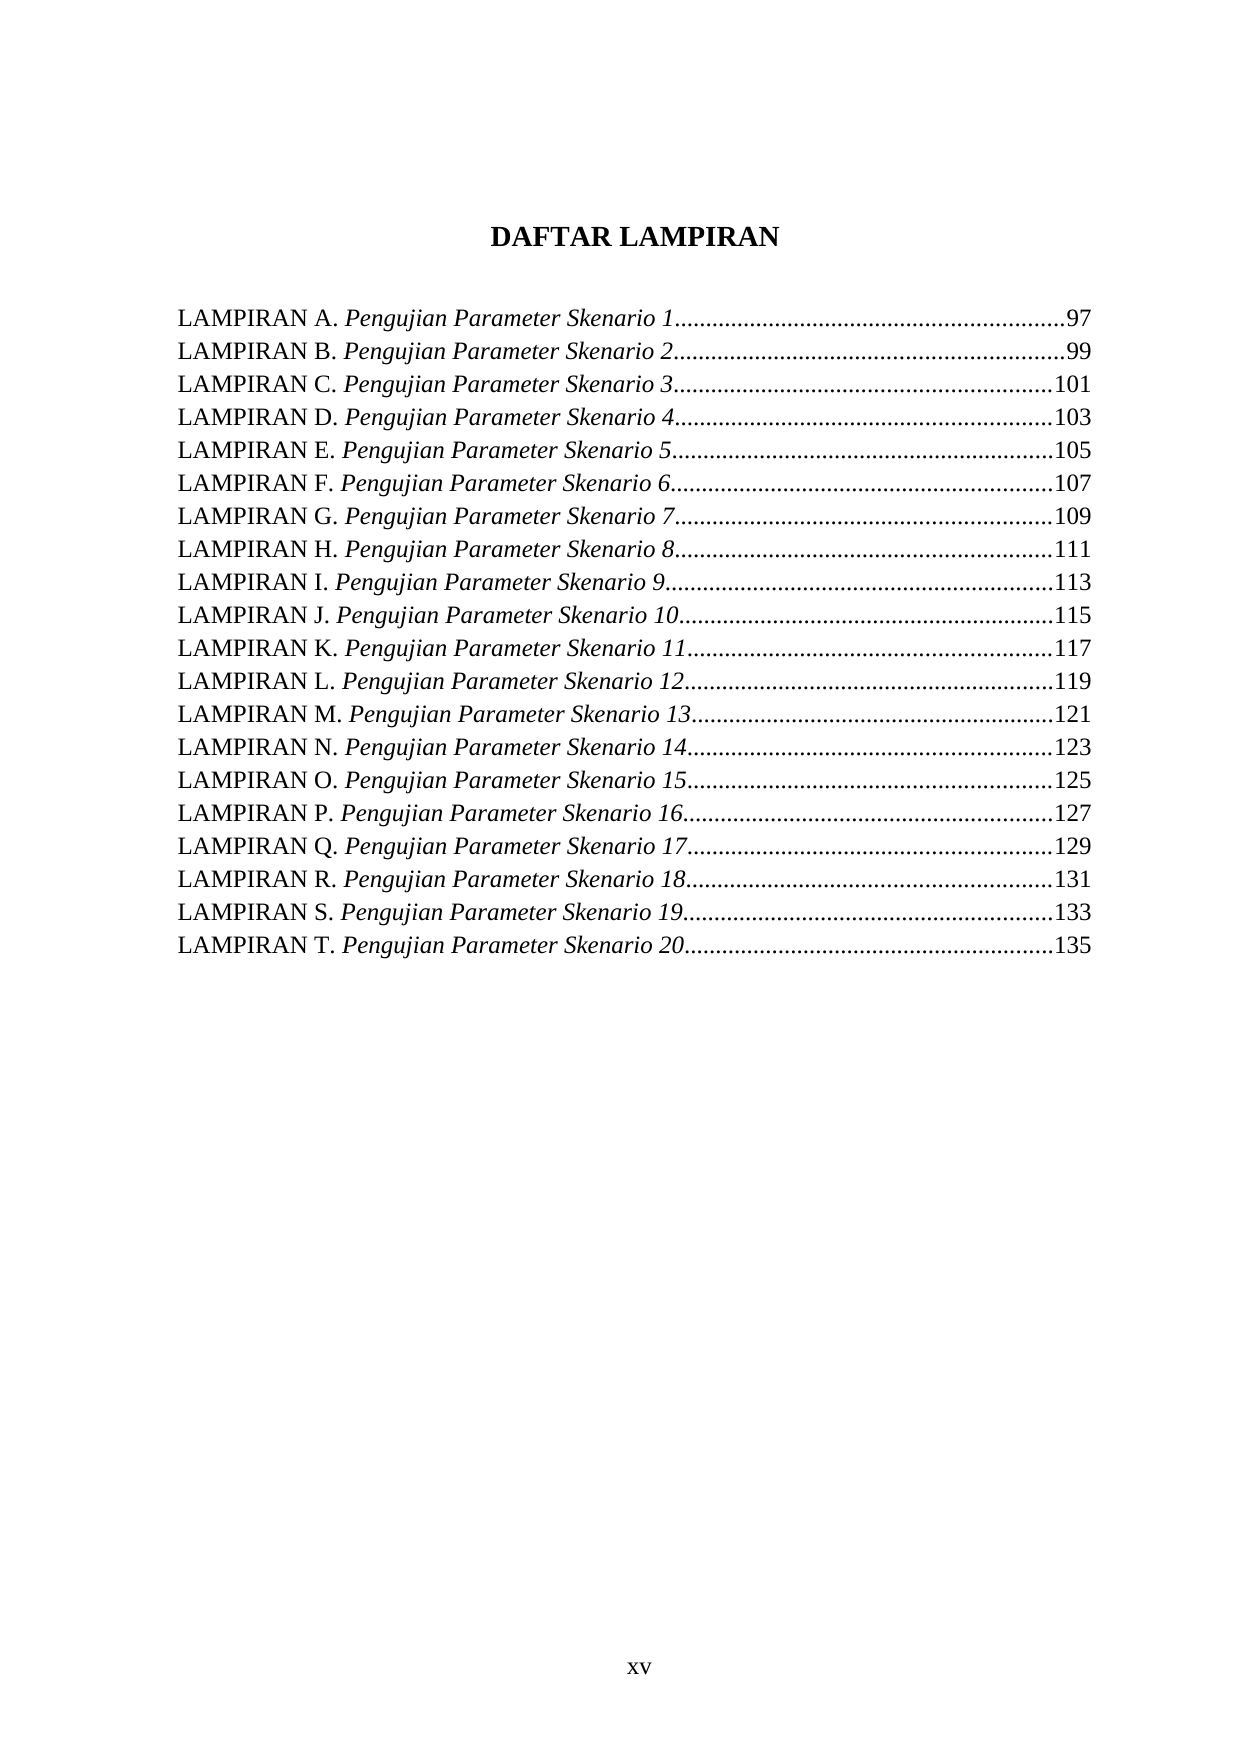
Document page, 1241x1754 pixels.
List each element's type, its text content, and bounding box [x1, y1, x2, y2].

text LAMPIRAN S. Pengujian Parameter Skenario 19 133 [177, 897, 1092, 926]
text LAMPIRAN B. Pengujian Parameter Skenario 2 99 [177, 336, 1092, 365]
text LAMPIRAN I. Pengujian Parameter Skenario 9 113 [177, 567, 1092, 596]
text LAMPIRAN R. Pengujian Parameter Skenario 18 131 [177, 864, 1092, 893]
text LAMPIRAN C. Pengujian Parameter Skenario 3 101 [177, 369, 1092, 398]
text LAMPIRAN P. Pengujian Parameter Skenario 16 127 [177, 798, 1092, 827]
text LAMPIRAN G. Pengujian Parameter Skenario 7 109 [177, 501, 1092, 530]
text LAMPIRAN Q. Pengujian Parameter Skenario 17 129 [177, 831, 1092, 860]
text LAMPIRAN N. Pengujian Parameter Skenario 14 123 [177, 732, 1092, 761]
text LAMPIRAN T. Pengujian Parameter Skenario 20 135 [177, 930, 1092, 959]
text LAMPIRAN D. Pengujian Parameter Skenario 4 103 [177, 402, 1092, 431]
text LAMPIRAN F. Pengujian Parameter Skenario 6 107 [177, 468, 1092, 497]
text LAMPIRAN E. Pengujian Parameter Skenario 5 105 [177, 435, 1092, 464]
text LAMPIRAN H. Pengujian Parameter Skenario 8 111 [177, 534, 1092, 563]
text LAMPIRAN K. Pengujian Parameter Skenario 11 117 [177, 633, 1092, 662]
text LAMPIRAN A. Pengujian Parameter Skenario 1 97 [177, 303, 1092, 332]
text LAMPIRAN L. Pengujian Parameter Skenario 12 119 [177, 666, 1092, 695]
text LAMPIRAN J. Pengujian Parameter Skenario 10 115 [177, 600, 1092, 629]
text LAMPIRAN M. Pengujian Parameter Skenario 13 121 [177, 699, 1092, 728]
subtitle DAFTAR LAMPIRAN [177, 219, 1092, 252]
text LAMPIRAN O. Pengujian Parameter Skenario 15 125 [177, 765, 1092, 794]
